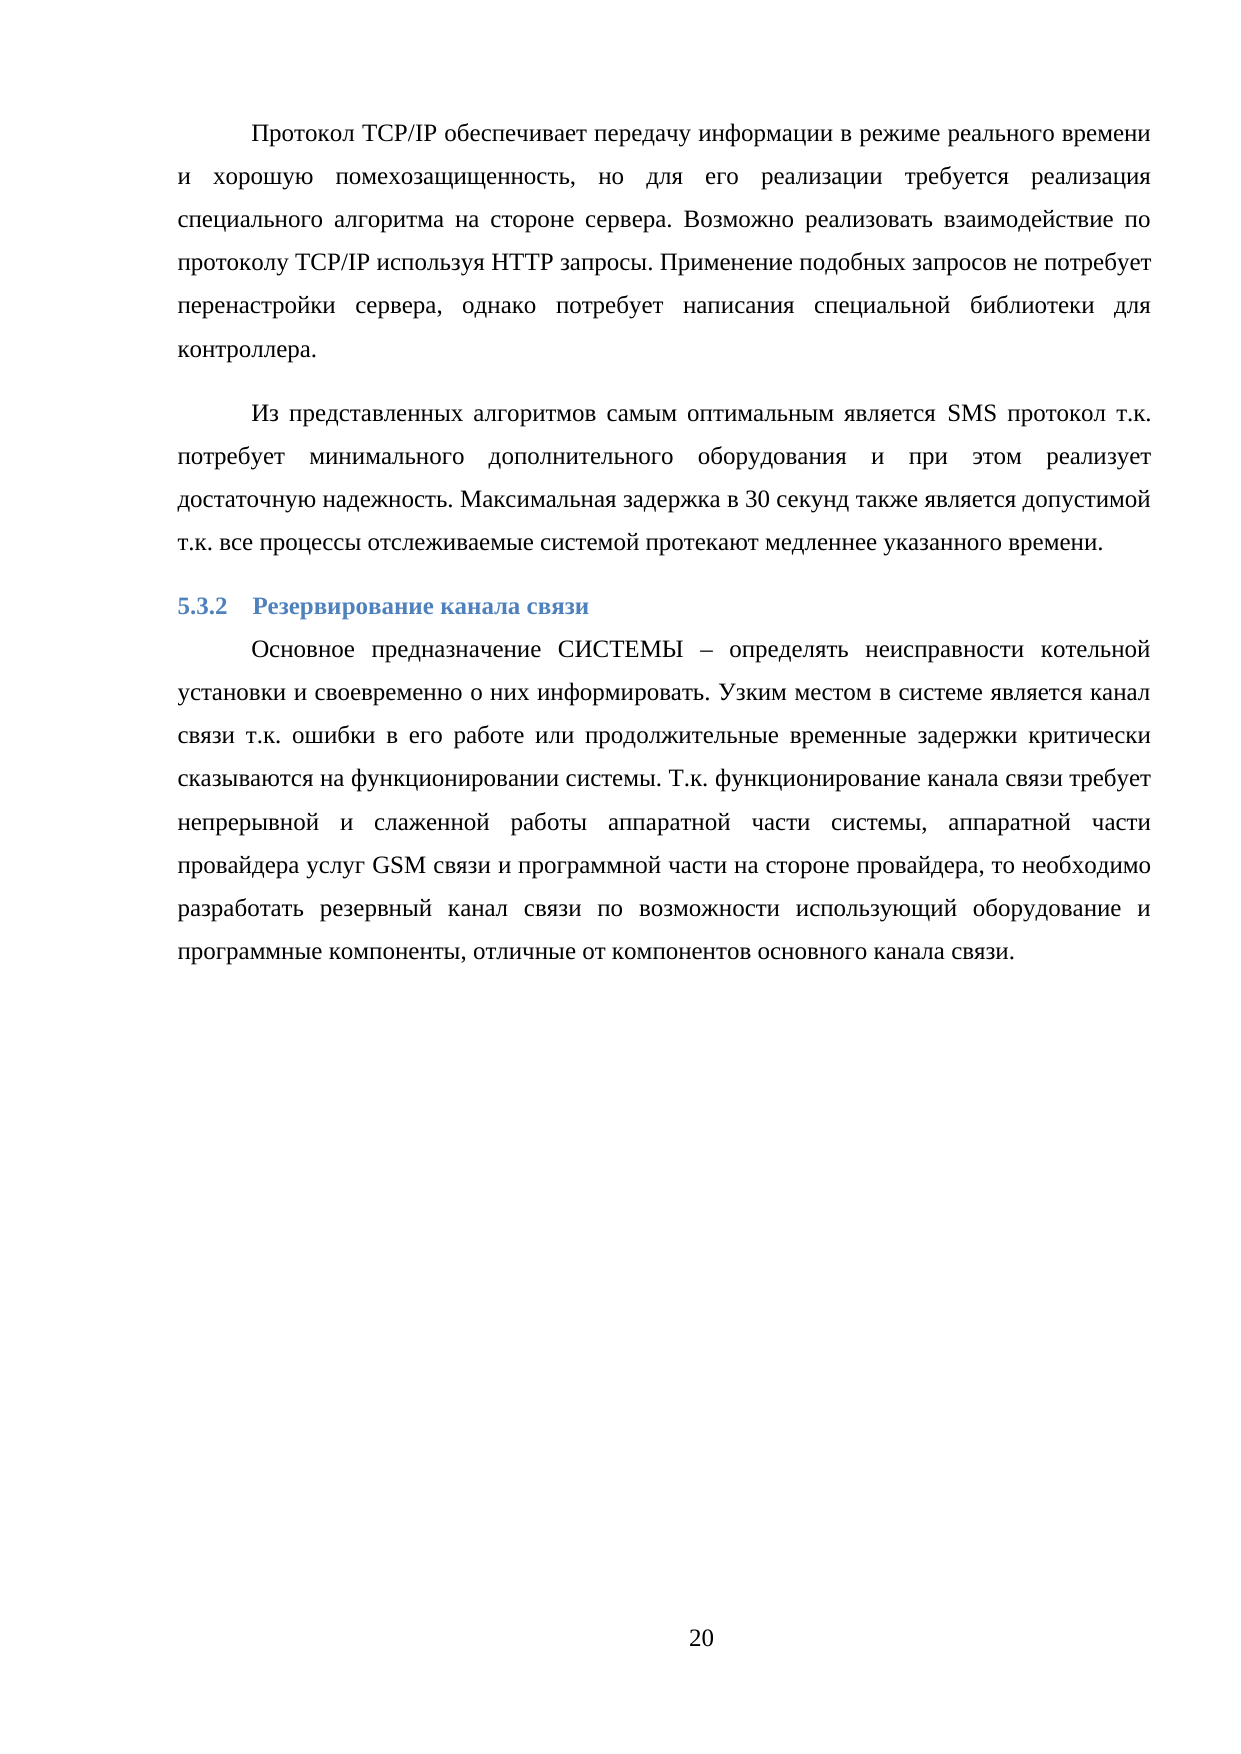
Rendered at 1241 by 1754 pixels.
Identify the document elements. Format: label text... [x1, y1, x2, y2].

text Основное предназначение СИСТЕМЫ – определять неисправности котельной установки и своевременно о них информировать. Узким местом в системе является канал связи т.к. ошибки в его работе или продолжительные временные задержки критически сказываются на функционировании системы. Т.к. функционирование канала связи требует непрерывной и слаженной работы аппаратной части системы, аппаратной части провайдера услуг GSM связи и программной части на стороне провайдера, то необходимо разработать резервный канал связи по возможности использующий оборудование и программные компоненты, отличные от компонентов основного канала связи. [177, 634, 1152, 965]
text Из представленных алгоритмов самым оптимальным является SMS протокол т.к. потребует минимального дополнительного оборудования и при этом реализует достаточную надежность. Максимальная задержка в 30 секунд также является допустимой т.к. все процессы отслеживаемые системой протекают медленнее указанного времени. [177, 398, 1152, 556]
text Протокол TCP/IP обеспечивает передачу информации в режиме реального времени и хорошую помехозащищенность, но для его реализации требуется реализация специального алгоритма на стороне сервера. Возможно реализовать взаимодействие по протоколу TCP/IP используя HTTP запросы. Применение подобных запросов не потребует перенастройки сервера, однако потребует написания специальной библиотеки для контроллера. [177, 118, 1152, 362]
subtitle Резервирование канала связи [177, 591, 1152, 620]
